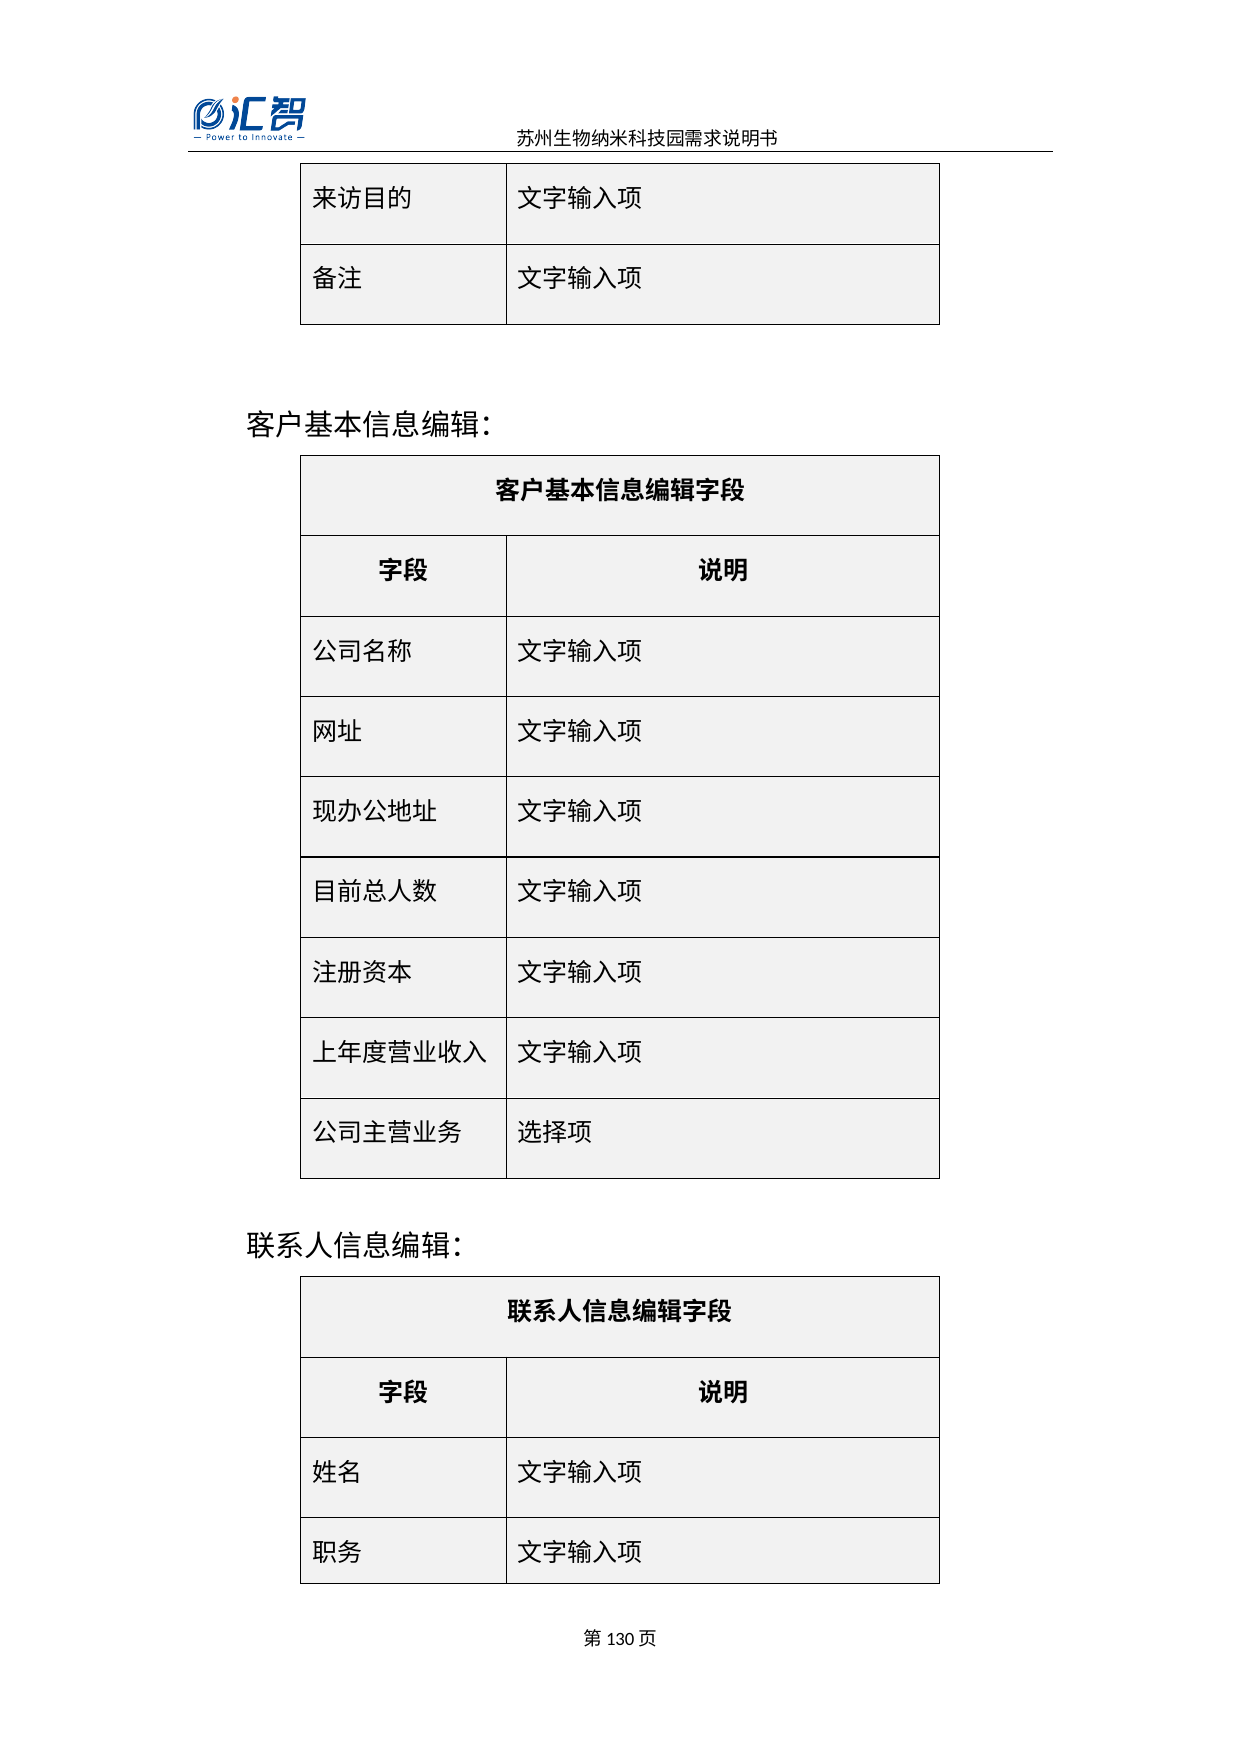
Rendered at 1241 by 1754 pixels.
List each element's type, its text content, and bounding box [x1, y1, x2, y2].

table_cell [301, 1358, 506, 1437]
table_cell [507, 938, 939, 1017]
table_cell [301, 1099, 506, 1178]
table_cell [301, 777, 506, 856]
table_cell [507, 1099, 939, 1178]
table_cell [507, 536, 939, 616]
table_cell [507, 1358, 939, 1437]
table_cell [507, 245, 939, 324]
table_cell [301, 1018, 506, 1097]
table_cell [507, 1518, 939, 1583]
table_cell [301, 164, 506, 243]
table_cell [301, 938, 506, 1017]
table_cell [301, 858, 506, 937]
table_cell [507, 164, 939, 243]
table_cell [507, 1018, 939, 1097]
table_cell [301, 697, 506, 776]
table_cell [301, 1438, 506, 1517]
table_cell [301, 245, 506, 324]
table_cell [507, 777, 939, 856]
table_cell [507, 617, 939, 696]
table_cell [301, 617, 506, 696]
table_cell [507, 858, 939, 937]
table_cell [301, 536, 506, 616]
text 客户基本信息编辑： [187, 390, 1053, 455]
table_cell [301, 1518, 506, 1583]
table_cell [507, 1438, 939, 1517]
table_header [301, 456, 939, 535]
picture [187, 88, 313, 146]
text 联系人信息编辑： [187, 1211, 1053, 1276]
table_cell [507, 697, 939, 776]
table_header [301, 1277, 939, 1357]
